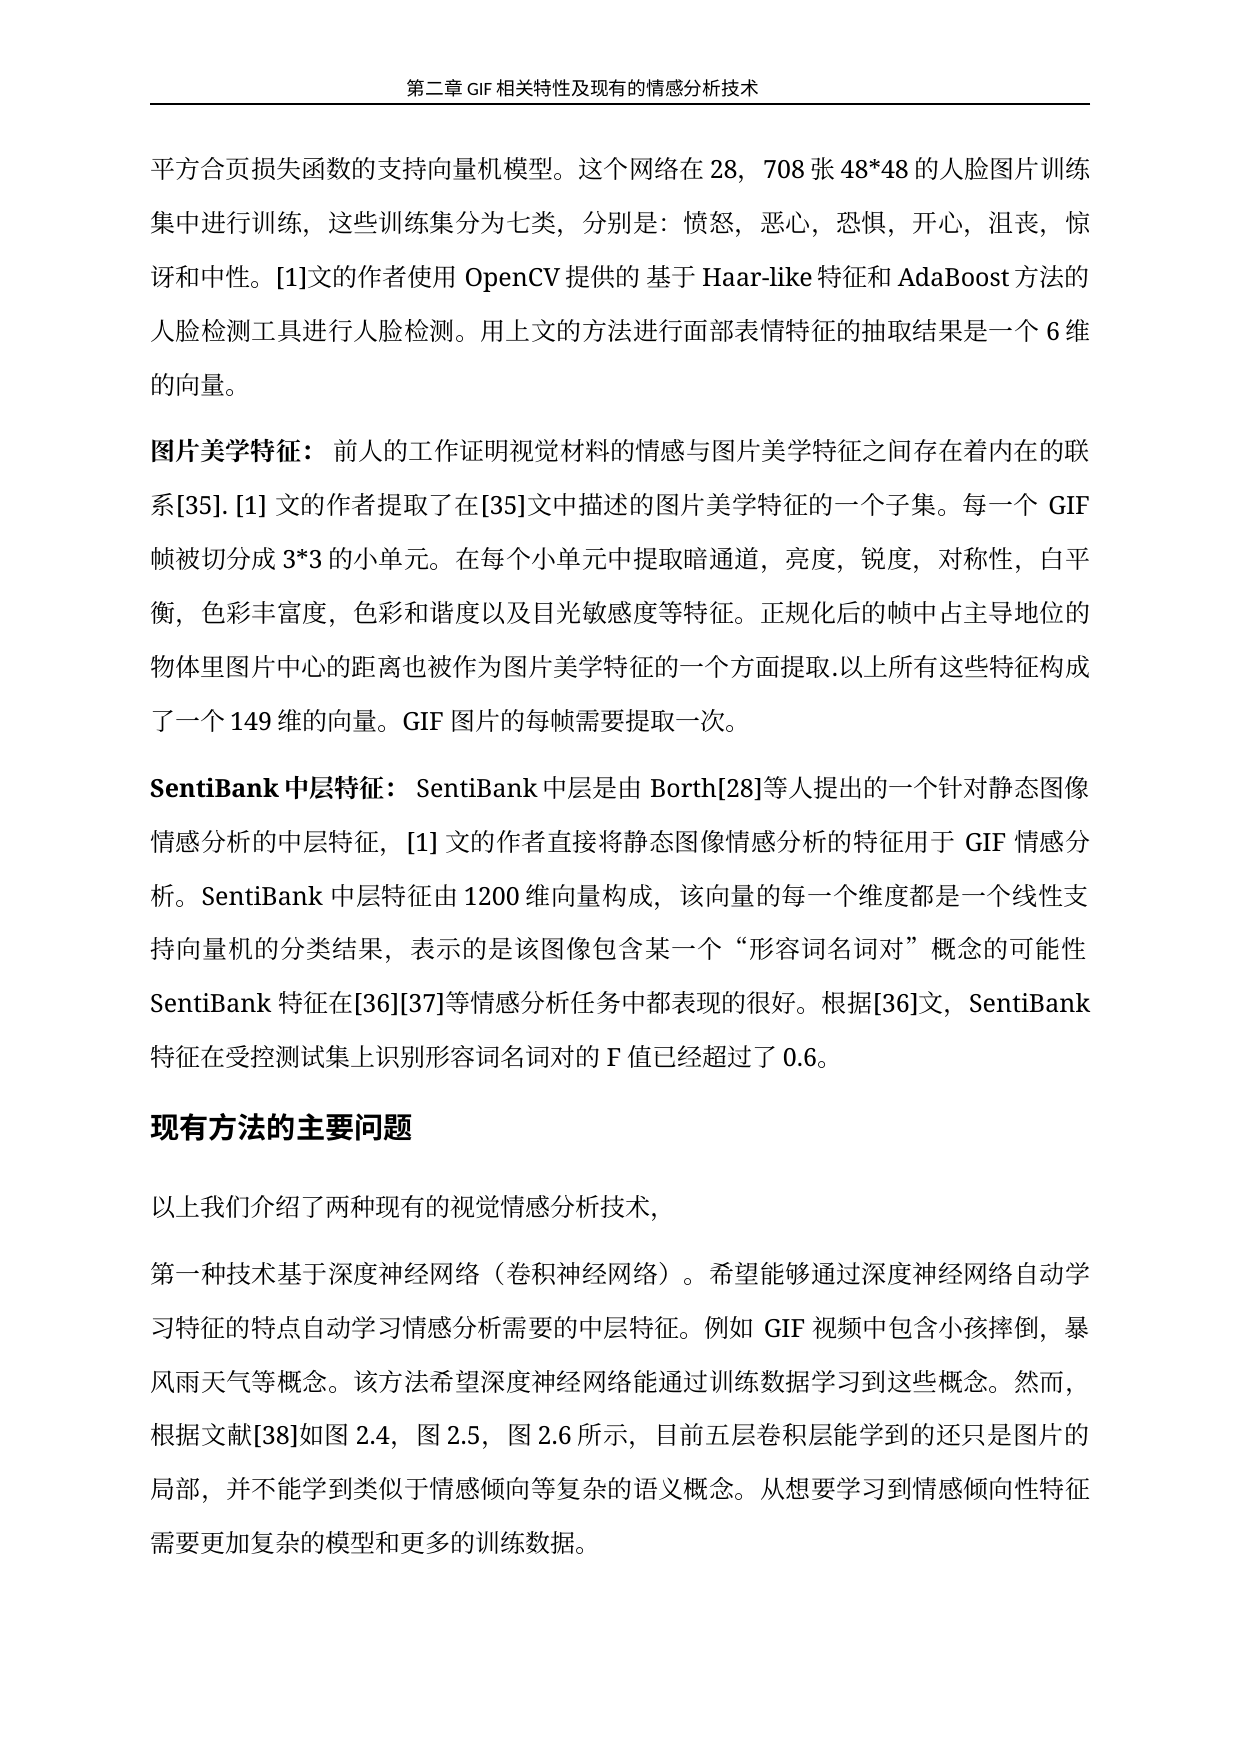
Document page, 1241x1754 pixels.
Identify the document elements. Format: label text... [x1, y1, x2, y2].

text 以上我们介绍了两种现有的视觉情感分析技术， [150, 1188, 1090, 1224]
text 第一种技术基于深度神经网络（卷积神经网络）。希望能够通过深度神经网络自动学习特征的特点自动学习情感分析需要的中层特征。例如 GIF 视频中包含小孩摔倒，暴风雨天气等概念。该方法希望深度神经网络能通过训练数据学习到这些概念。然而，根据文献[38]如图2.4，图2.5，图2.6所示，目前五层卷积层能学到的还只是图片的局部，并不能学到类似于情感倾向等复杂的语义概念。从想要学习到情感倾向性特征需要更加复杂的模型和更多的训练数据。 [150, 1254, 1090, 1560]
text 图片美学特征： 前人的工作证明视觉材料的情感与图片美学特征之间存在着内在的联系[35]. [1] 文的作者提取了在[35]文中描述的图片美学特征的一个子集。每一个 GIF 帧被切分成3*3的小单元。在每个小单元中提取暗通道，亮度，锐度，对称性，白平衡，色彩丰富度，色彩和谐度以及目光敏感度等特征。正规化后的帧中占主导地位的物体里图片中心的距离也被作为图片美学特征的一个方面提取.以上所有这些特征构成了一个149维的向量。GIF 图片的每帧需要提取一次。 [150, 432, 1090, 738]
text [150, 150, 1090, 402]
text 现有方法的主要问题 [150, 1104, 1090, 1147]
text SentiBank中层特征： SentiBank中层是由 Borth[28]等人提出的一个针对静态图像情感分析的中层特征，[1] 文的作者直接将静态图像情感分析的特征用于 GIF 情感分析。SentiBank 中层特征由1200维向量构成，该向量的每一个维度都是一个线性支持向量机的分类结果，表示的是该图像包含某一个“形容词名词对”概念的可能性。SentiBank 特征在[36][37]等情感分析任务中都表现的很好。根据[36]文，SentiBank 特征在受控测试集上识别形容词名词对的 F 值已经超过了0.6。 [150, 768, 1090, 1074]
